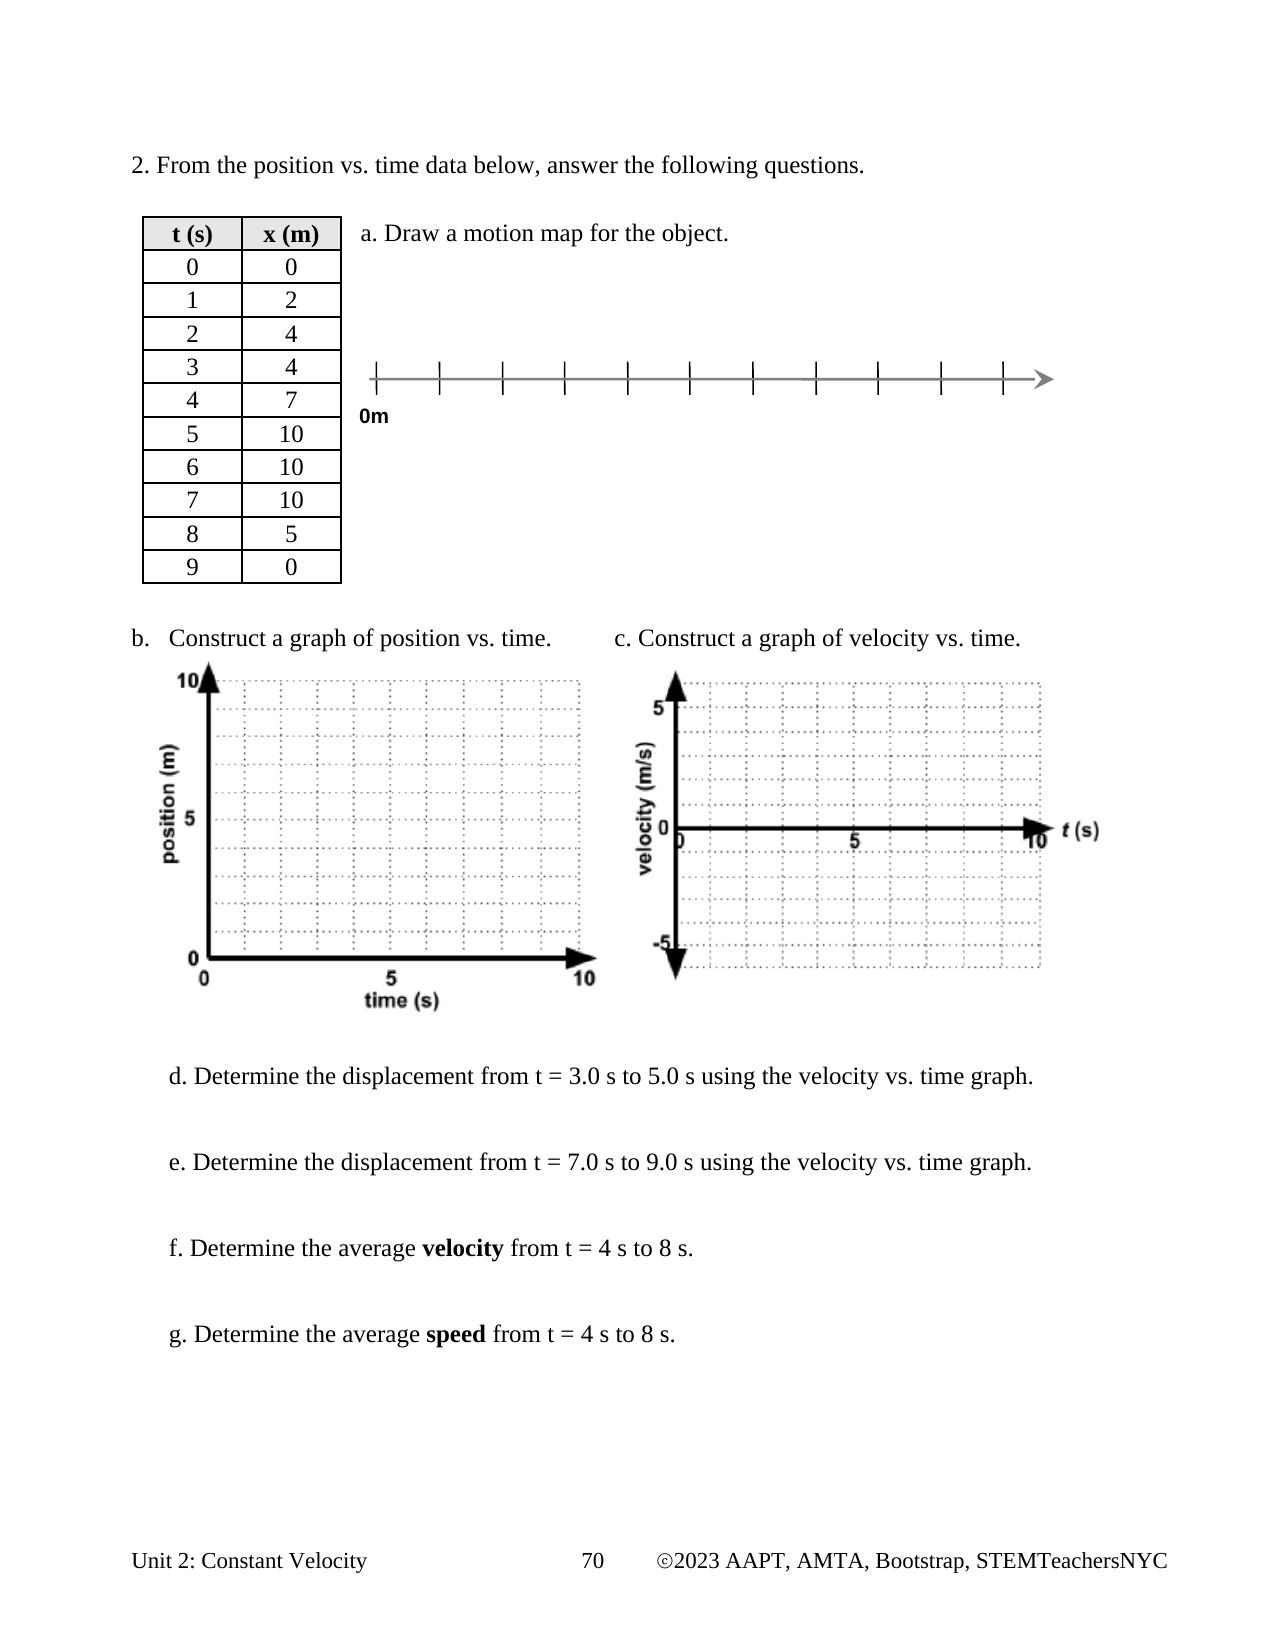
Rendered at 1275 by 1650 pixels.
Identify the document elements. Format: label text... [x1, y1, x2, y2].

text d. Determine the displacement from t = 3.0 s to 5.0 s using the velocity vs. time graph. [169, 1061, 1125, 1089]
table_header a. Draw a motion map for the object. [350, 179, 1106, 595]
list Construct a graph of position vs. time. c. Construct a graph of velocity vs. time. [131, 623, 1172, 652]
text 2. From the position vs. time data below, answer the following questions. [131, 150, 1125, 179]
table_header [131, 179, 350, 595]
text g. Determine the average speed from t = 4 s to 8 s. [169, 1319, 1125, 1348]
text e. Determine the displacement from t = 7.0 s to 9.0 s using the velocity vs. time graph. [169, 1147, 1125, 1176]
picture [131, 652, 1125, 1032]
text f. Determine the average velocity from t = 4 s to 8 s. [169, 1233, 1125, 1262]
